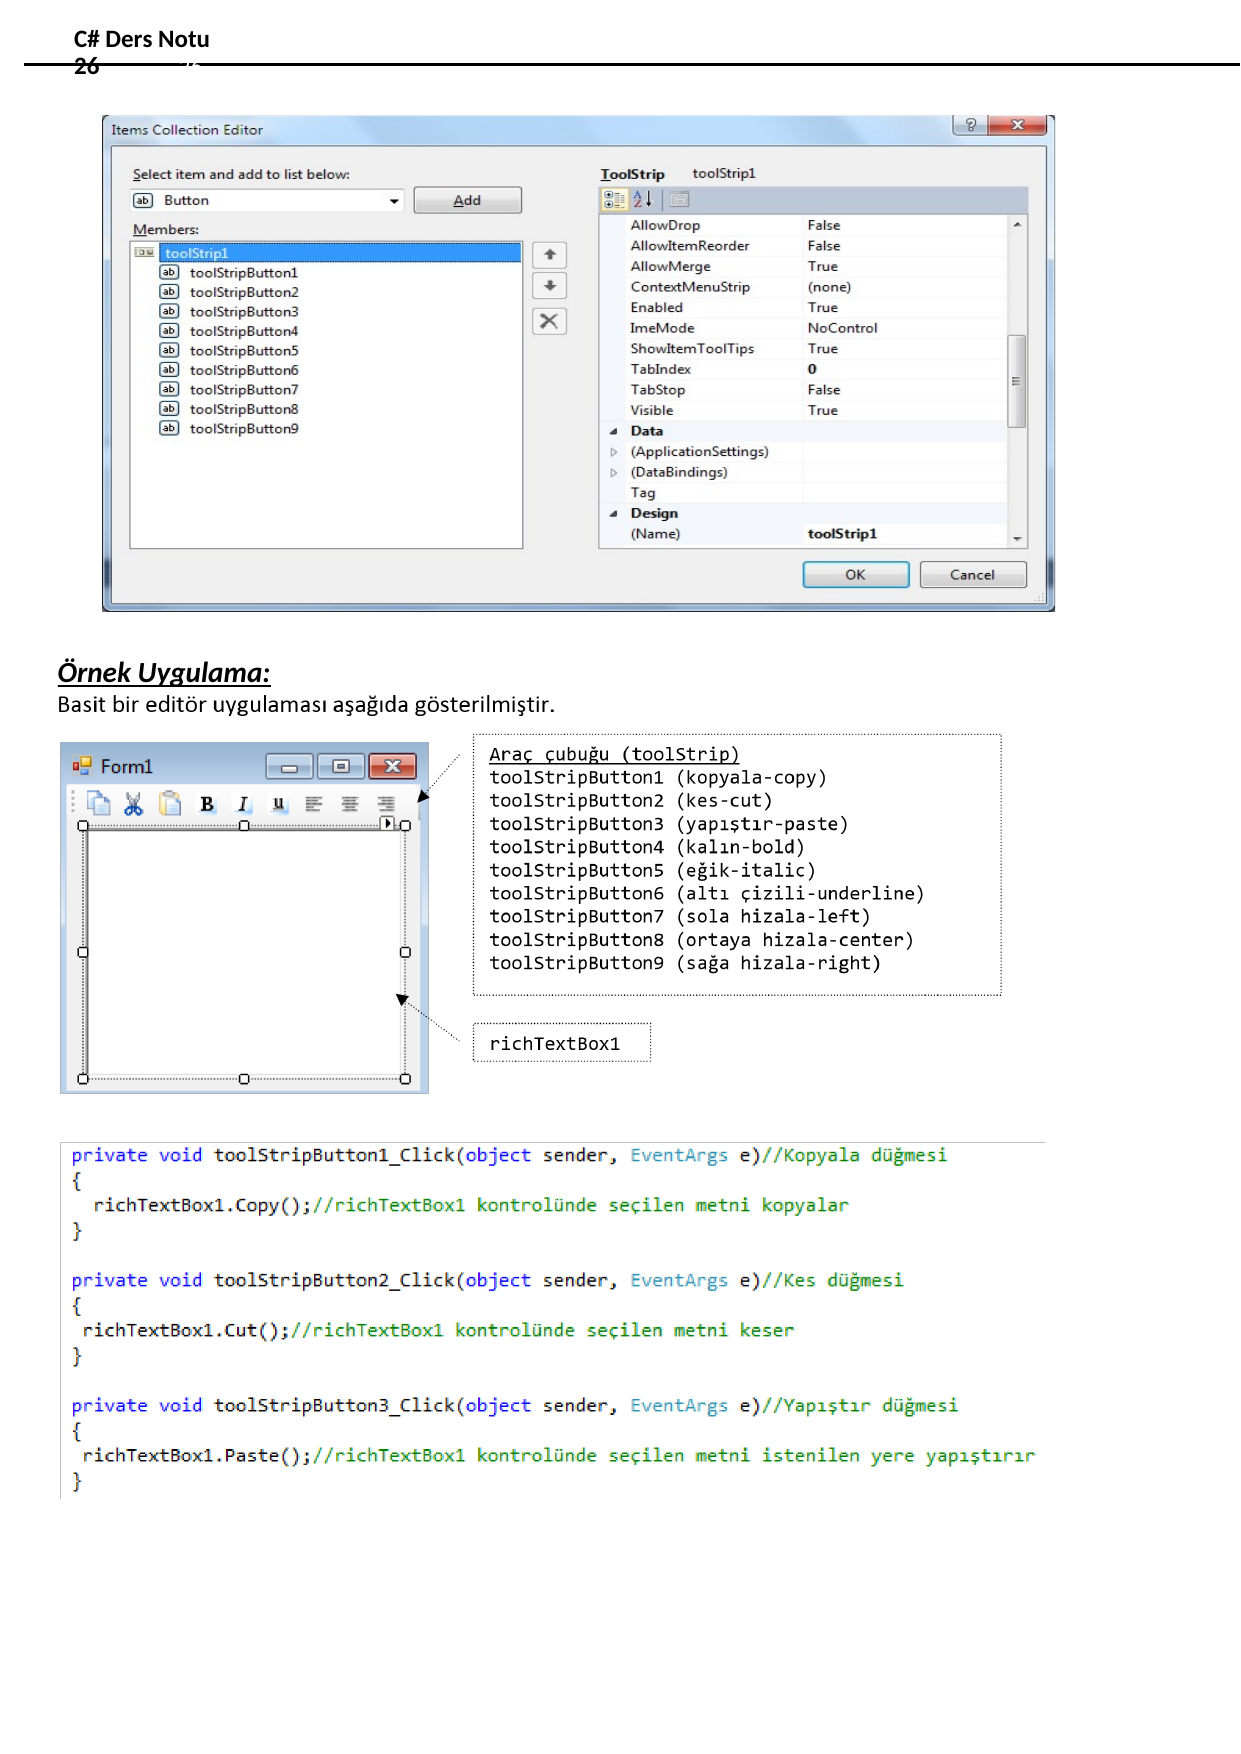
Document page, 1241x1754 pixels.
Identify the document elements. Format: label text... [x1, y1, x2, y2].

picture [58, 694, 1046, 1499]
subtitle Örnek Uygulama: [57, 654, 1185, 690]
picture [102, 115, 1055, 612]
